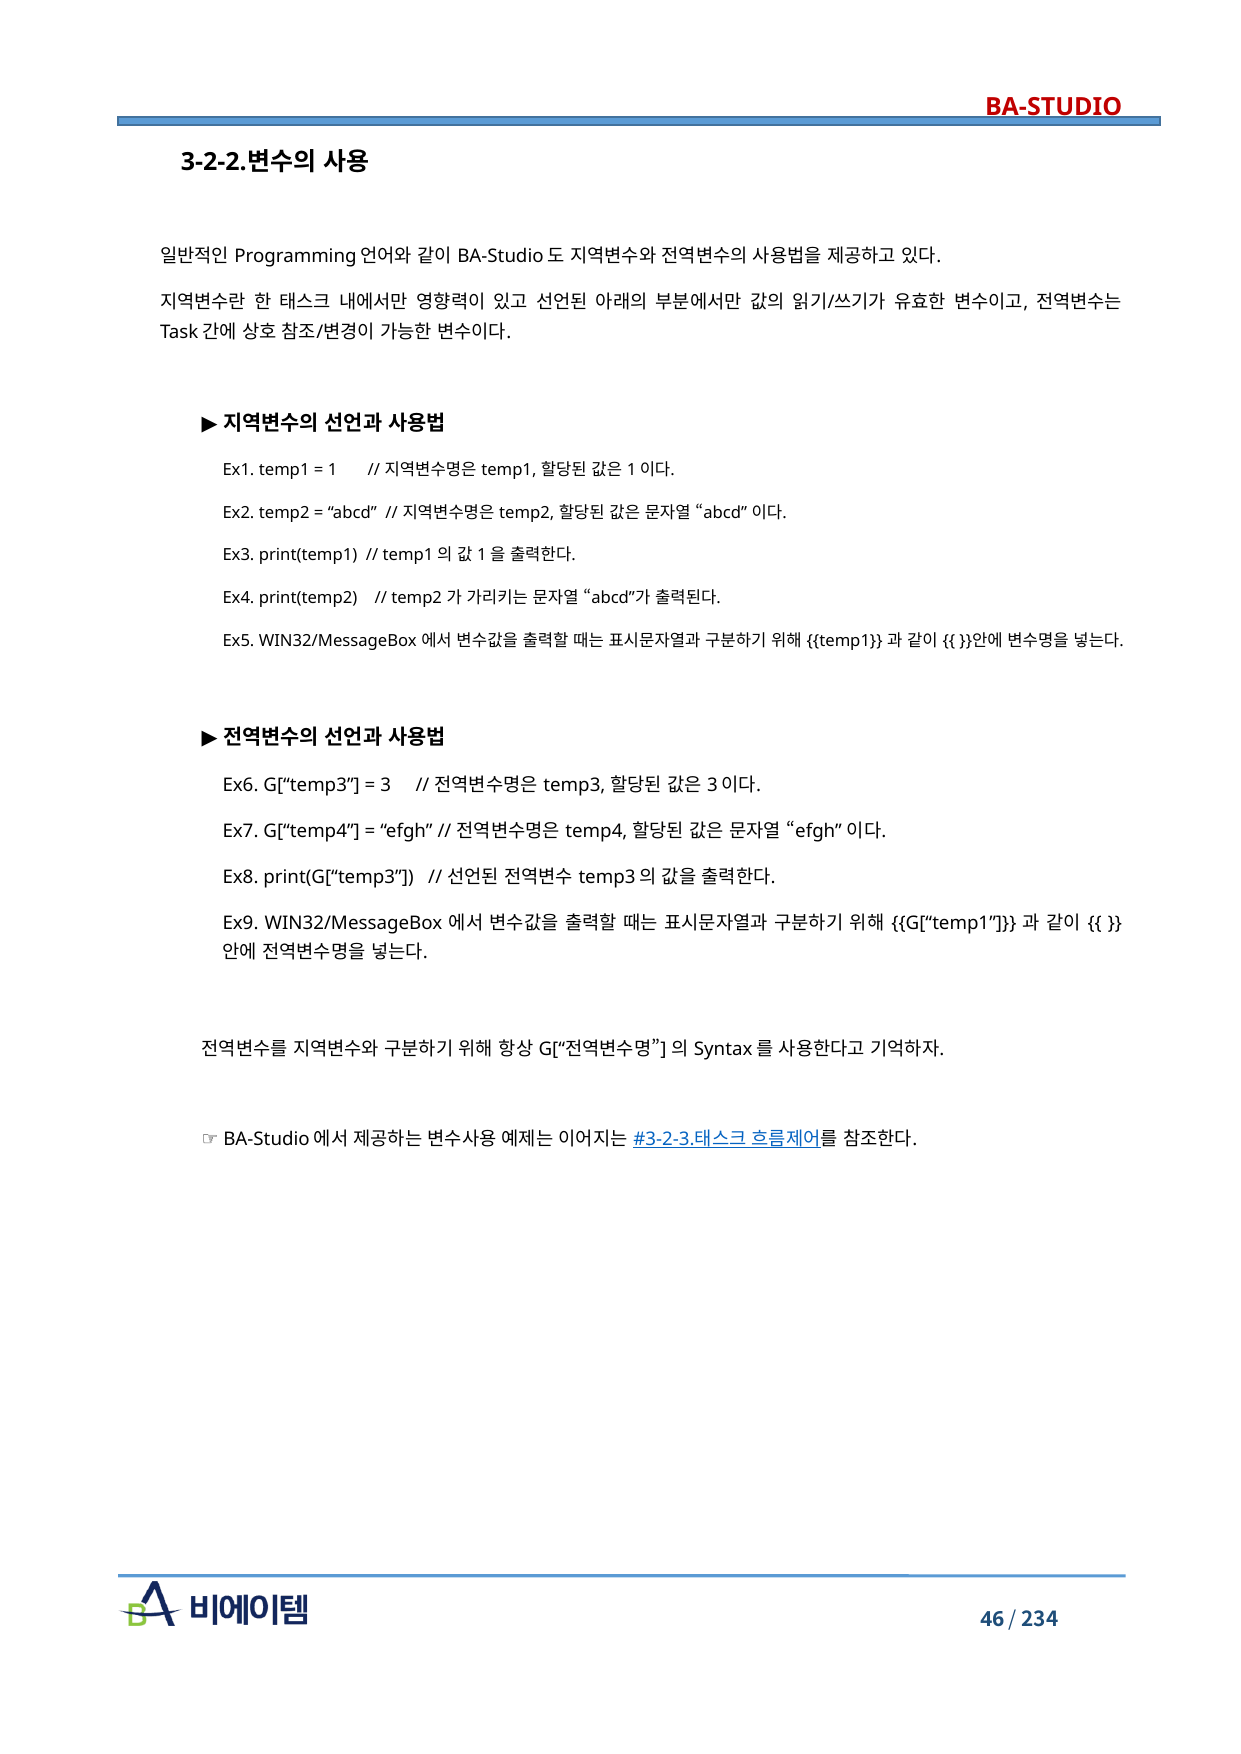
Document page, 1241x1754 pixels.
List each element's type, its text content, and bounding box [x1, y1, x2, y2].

text 일반적인 Programming언어와 같이 BA-Studio도 지역변수와 전역변수의 사용법을 제공하고 있다. [160, 241, 1122, 268]
text Ex8. print(G[“temp3”]) // 선언된 전역변수 temp3의 값을 출력한다. [222, 862, 1122, 889]
subtitle ▶ 전역변수의 선언과 사용법 [201, 720, 1122, 751]
text Ex2. temp2 = “abcd” // 지역변수명은 temp2, 할당된 값은 문자열 “abcd” 이다. [222, 499, 1122, 523]
text Ex9. WIN32/MessageBox 에서 변수값을 출력할 때는 표시문자열과 구분하기 위해 {{G[“temp1”]}} 과 같이 {{ }}안에 전역변수명을 넣는다. [222, 907, 1122, 964]
text Ex7. G[“temp4”] = “efgh” // 전역변수명은 temp4, 할당된 값은 문자열 “efgh” 이다. [222, 816, 1122, 843]
text 전역변수를 지역변수와 구분하기 위해 항상 G[“전역변수명”] 의 Syntax를 사용한다고 기억하자. [201, 1033, 1122, 1060]
subtitle ▶ 지역변수의 선언과 사용법 [201, 406, 1122, 437]
subtitle 3-2-2.변수의 사용 [181, 141, 1122, 177]
text Ex1. temp1 = 1 // 지역변수명은 temp1, 할당된 값은 1이다. [222, 456, 1122, 480]
text Ex5. WIN32/MessageBox 에서 변수값을 출력할 때는 표시문자열과 구분하기 위해 {{temp1}} 과 같이 {{ }}안에 변수명을 넣는다. [222, 627, 1122, 651]
picture [118, 1581, 308, 1626]
text 지역변수란 한 태스크 내에서만 영향력이 있고 선언된 아래의 부분에서만 값의 읽기/쓰기가 유효한 변수이고, 전역변수는 Task간에 상호 참조/변경이 가능한 변수이다. [160, 287, 1122, 343]
text ☞ BA-Studio에서 제공하는 변수사용 예제는 이어지는 #3-2-3.태스크 흐름제어를 참조한다. [201, 1123, 1122, 1150]
text Ex6. G[“temp3”] = 3 // 전역변수명은 temp3, 할당된 값은 3이다. [222, 770, 1122, 797]
text Ex3. print(temp1) // temp1의 값 1을 출력한다. [222, 541, 1122, 566]
text Ex4. print(temp2) // temp2 가 가리키는 문자열 “abcd”가 출력된다. [222, 584, 1122, 608]
